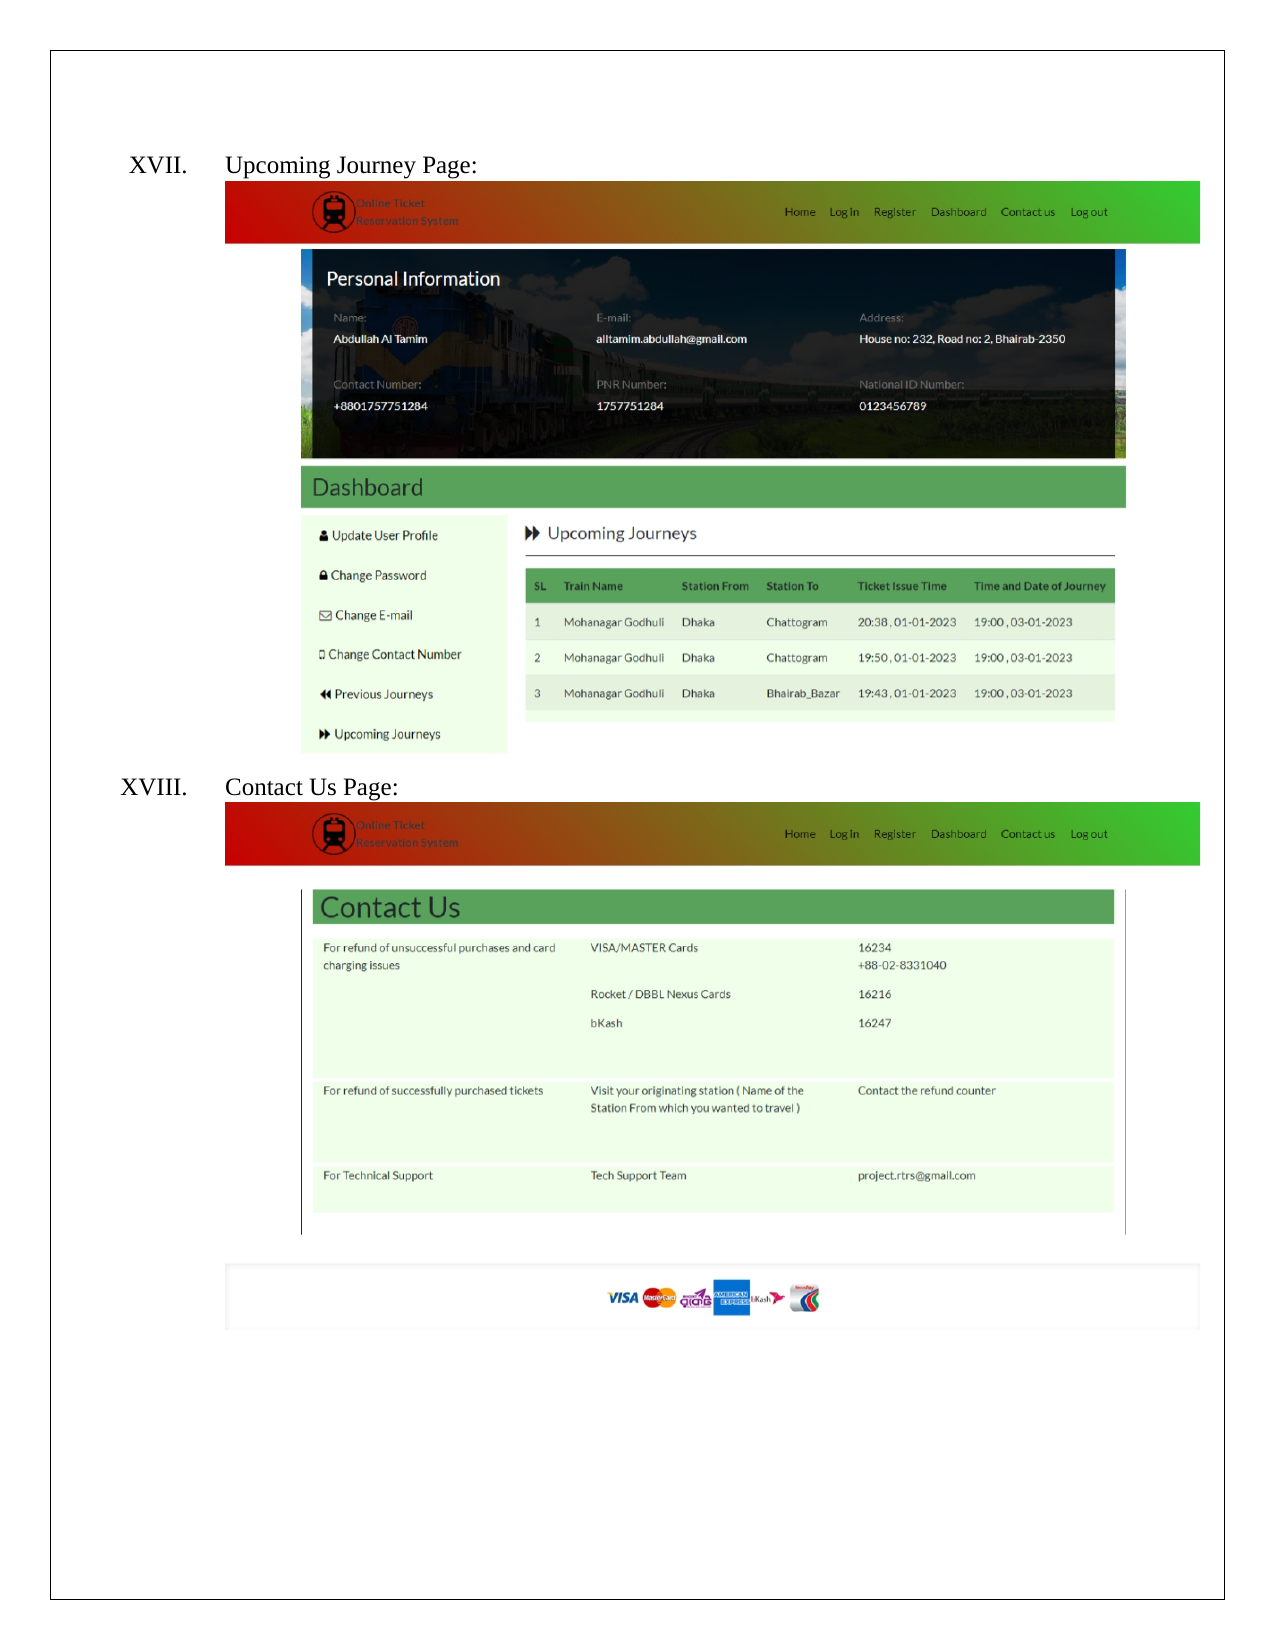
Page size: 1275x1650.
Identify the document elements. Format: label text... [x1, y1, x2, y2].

picture [225, 802, 1200, 1330]
picture [225, 181, 1200, 770]
